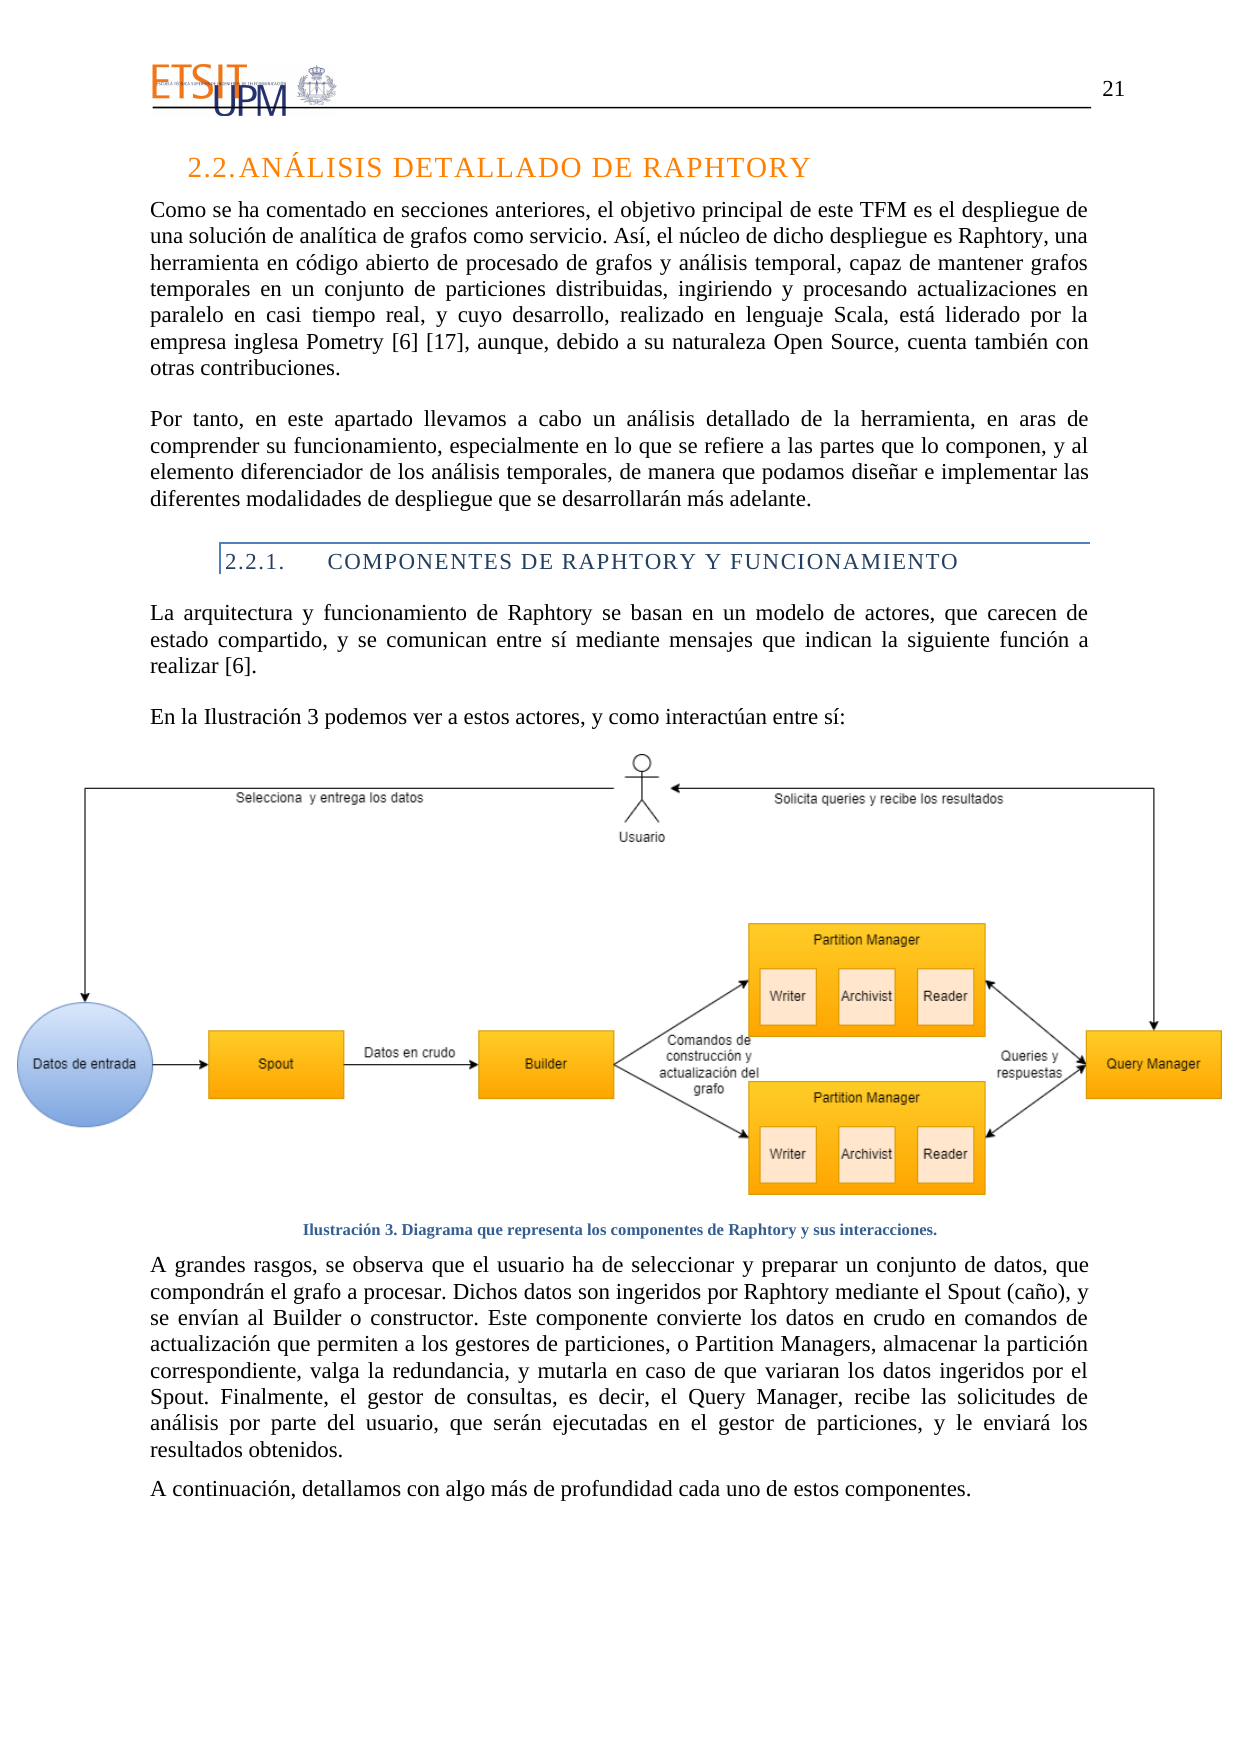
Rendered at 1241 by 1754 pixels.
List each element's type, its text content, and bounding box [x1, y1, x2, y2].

text Ilustración 3. Diagrama que representa los componentes de Raphtory y sus interacciones. [150, 1220, 1090, 1239]
text Por tanto, en este apartado llevamos a cabo un análisis detallado de la herramienta, en aras de comprender su funcionamiento, especialmente en lo que se refiere a las partes que lo componen, y al elemento diferenciador de los análisis temporales, de manera que podamos diseñar e implementar las diferentes modalidades de despliegue que se desarrollarán más adelante. [150, 406, 1090, 511]
subtitle Análisis detallado de Raphtory [187, 150, 1090, 183]
text En la Ilustración 3 podemos ver a estos actores, y como interactúan entre sí: [150, 703, 1090, 730]
picture [151, 63, 338, 117]
subtitle Componentes de Raphtory y funcionamiento [221, 544, 1090, 574]
text A continuación, detallamos con algo más de profundidad cada uno de estos componentes. [150, 1475, 1090, 1501]
text La arquitectura y funcionamiento de Raphtory se basan en un modelo de actores, que carecen de estado compartido, y se comunican entre sí mediante mensajes que indican la siguiente función a realizar . [150, 599, 1090, 678]
picture [17, 754, 1222, 1195]
text A grandes rasgos, se observa que el usuario ha de seleccionar y preparar un conjunto de datos, que compondrán el grafo a procesar. Dichos datos son ingeridos por Raphtory mediante el Spout (caño), y se envían al Builder o constructor. Este componente convierte los datos en crudo en comandos de actualización que permiten a los gestores de particiones, o Partition Managers, almacenar la partición correspondiente, valga la redundancia, y mutarla en caso de que variaran los datos ingeridos por el Spout. Finalmente, el gestor de consultas, es decir, el Query Manager, recibe las solicitudes de análisis por parte del usuario, que serán ejecutadas en el gestor de particiones, y le enviará los resultados obtenidos. [150, 1251, 1090, 1462]
text Como se ha comentado en secciones anteriores, el objetivo principal de este TFM es el despliegue de una solución de analítica de grafos como servicio. Así, el núcleo de dicho despliegue es Raphtory, una herramienta en código abierto de procesado de grafos y análisis temporal, capaz de mantener grafos temporales en un conjunto de particiones distribuidas, ingiriendo y procesando actualizaciones en paralelo en casi tiempo real, y cuyo desarrollo, realizado en lenguaje Scala, está liderado por la empresa inglesa Pometry , aunque, debido a su naturaleza Open Source, cuenta también con otras contribuciones. [150, 196, 1090, 381]
